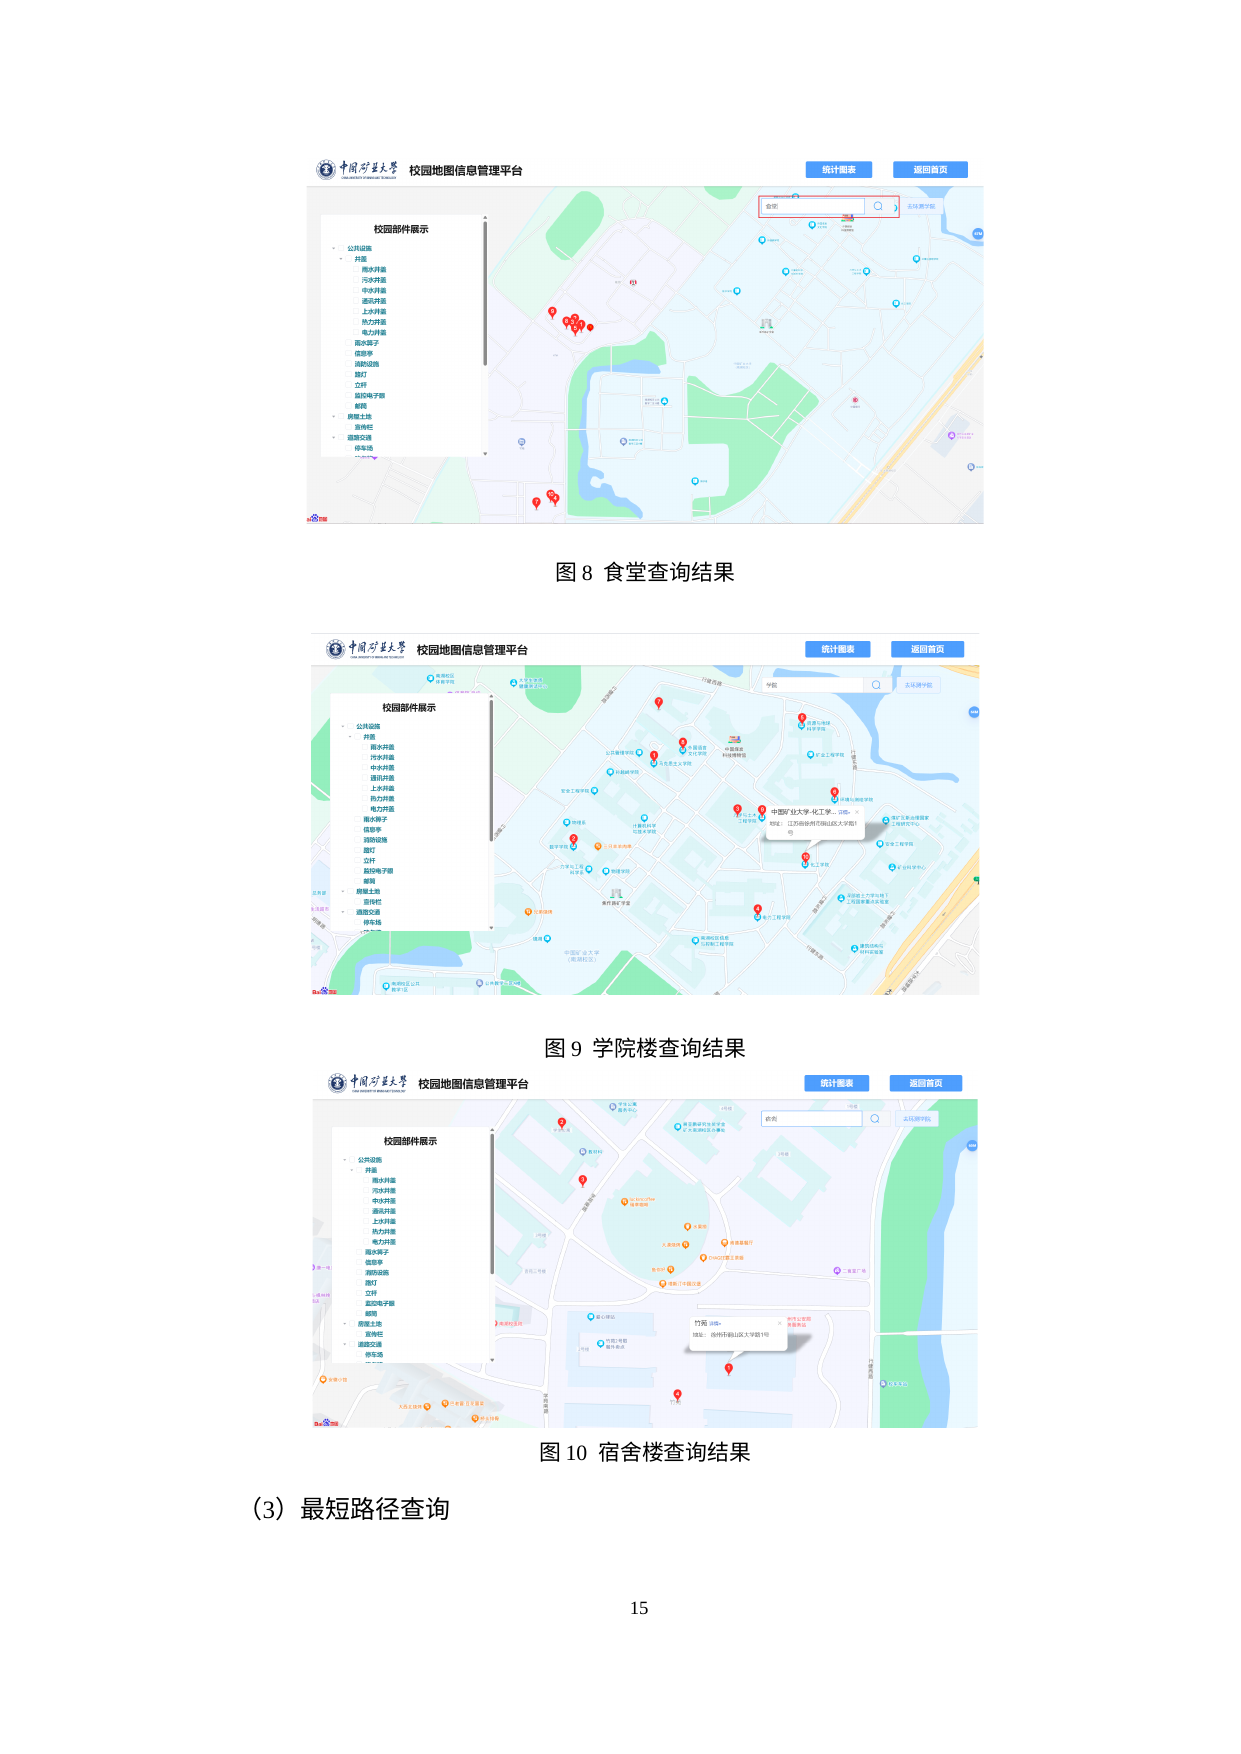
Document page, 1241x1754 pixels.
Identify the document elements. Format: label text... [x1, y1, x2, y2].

picture [306, 158, 984, 524]
text 图10 宿舍楼查询结果 [187, 1434, 1053, 1467]
text 图8 食堂查询结果 [187, 555, 1053, 587]
text 图9 学院楼查询结果 [187, 1030, 1053, 1063]
picture [311, 633, 980, 995]
text （3）最短路径查询 [187, 1475, 1053, 1540]
picture [312, 1070, 978, 1428]
